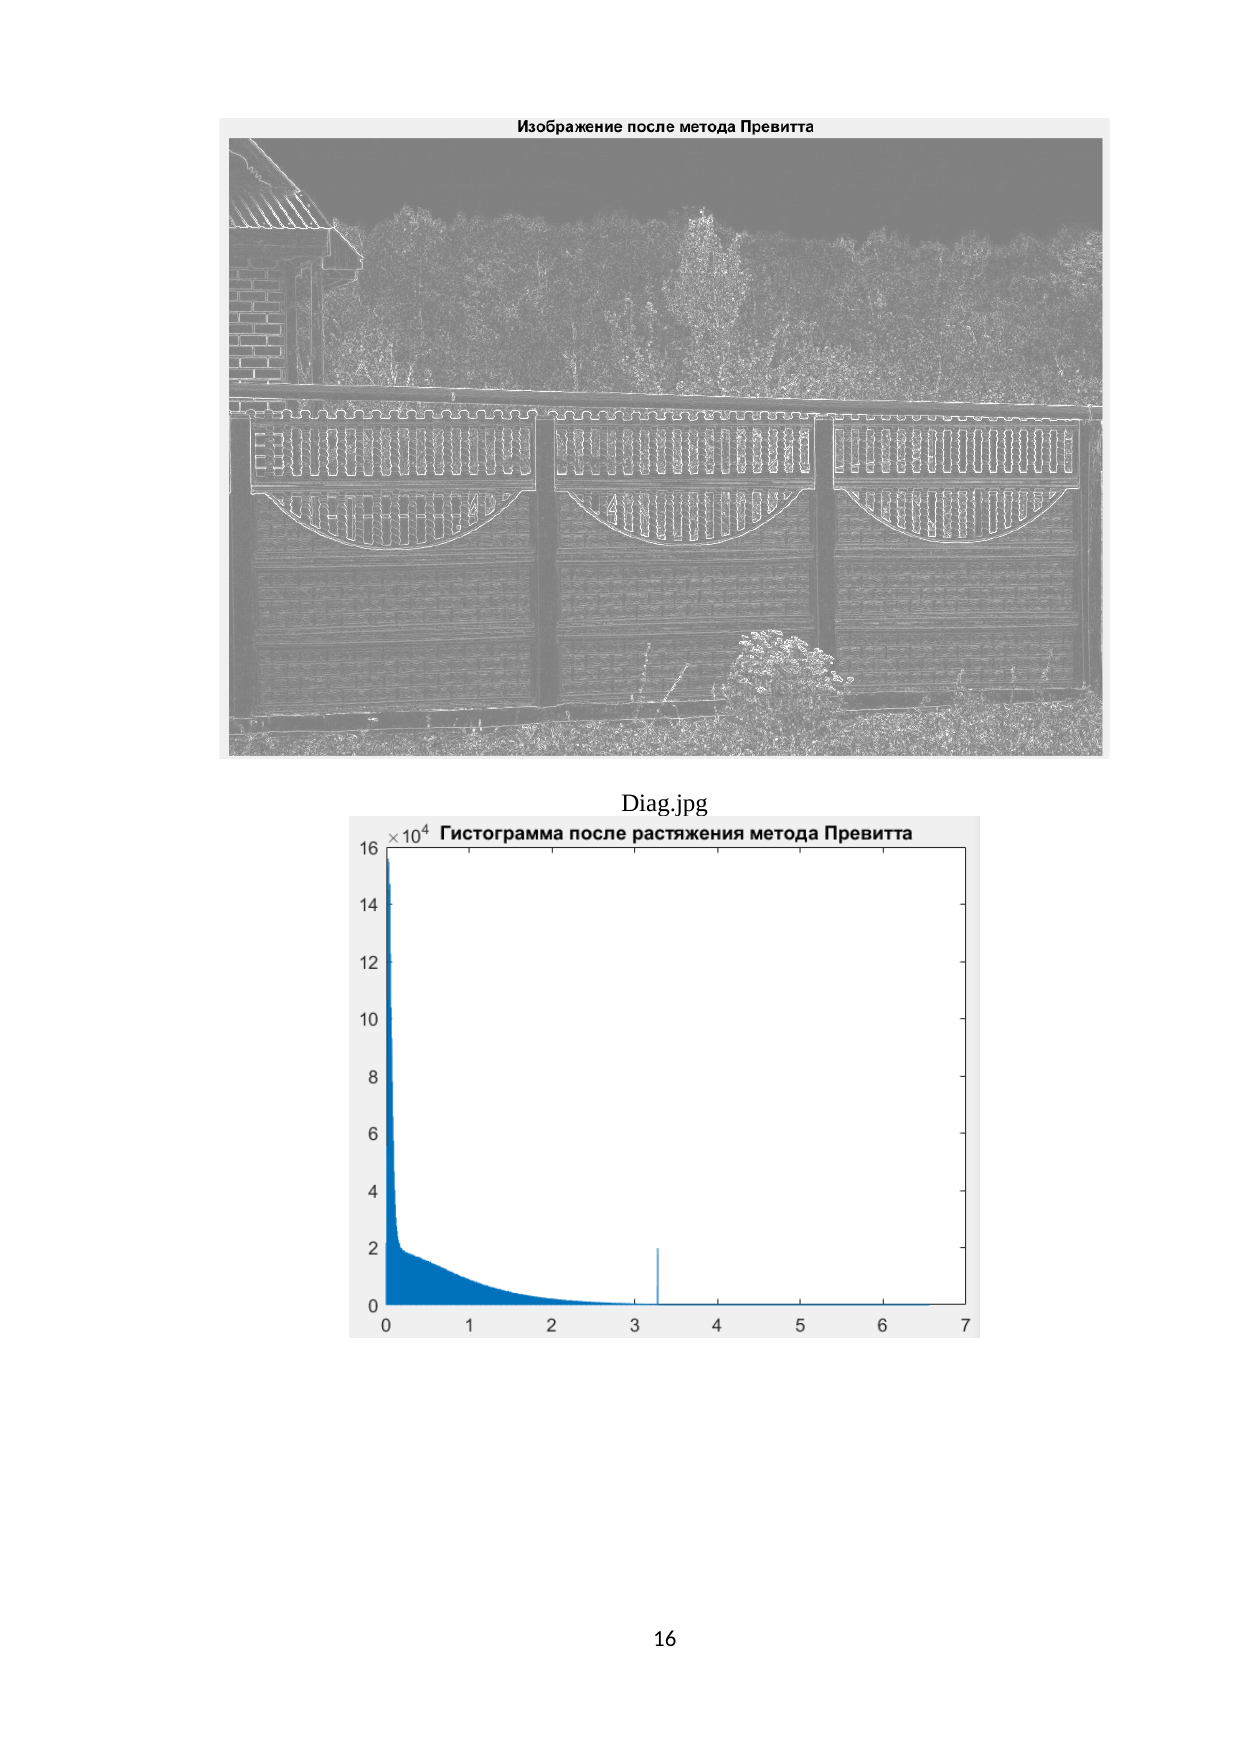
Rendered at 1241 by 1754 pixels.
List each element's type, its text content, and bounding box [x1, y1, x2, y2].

text Diag.jpg [177, 788, 1152, 817]
picture [219, 118, 1110, 759]
picture [349, 816, 980, 1338]
